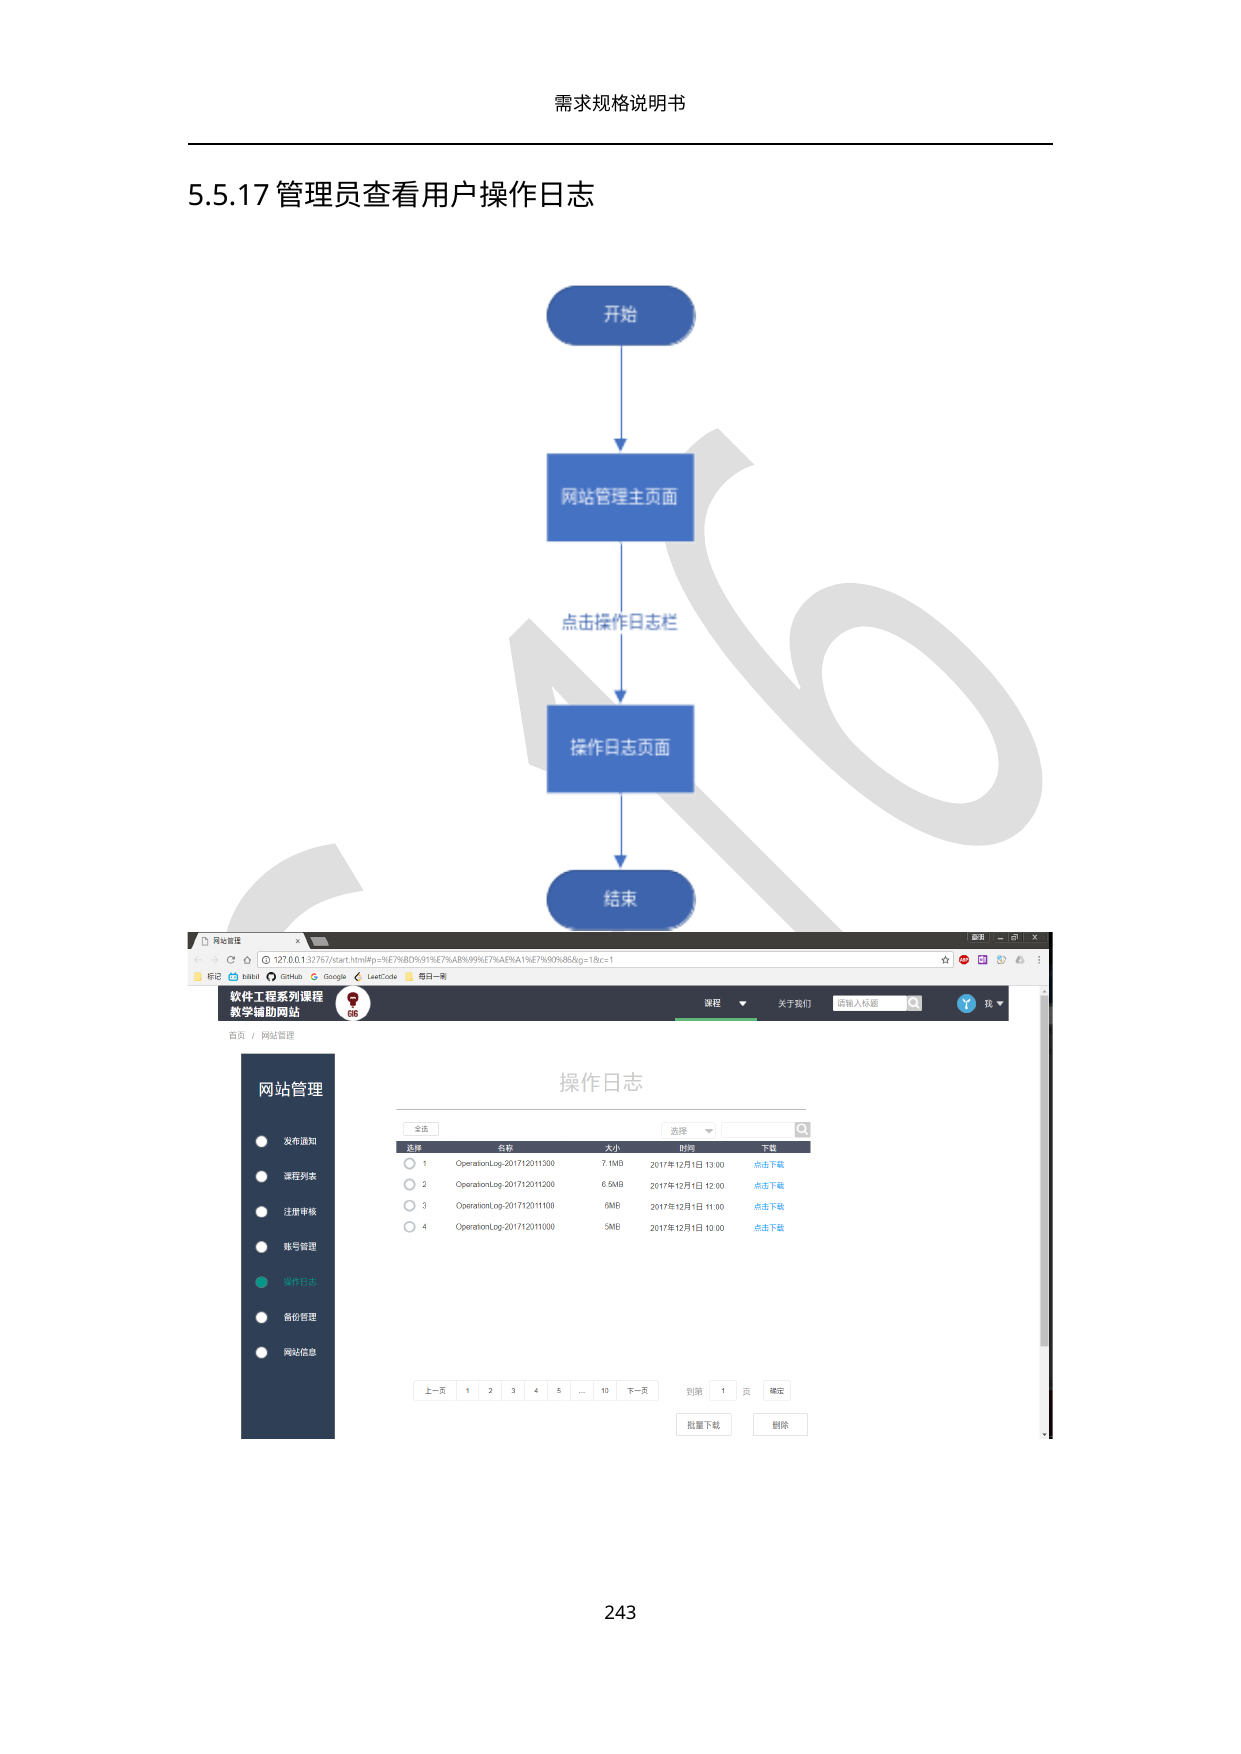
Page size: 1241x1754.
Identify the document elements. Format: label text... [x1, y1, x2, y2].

subtitle 管理员查看用户操作日志 [187, 160, 1053, 225]
picture [187, 932, 1053, 1439]
